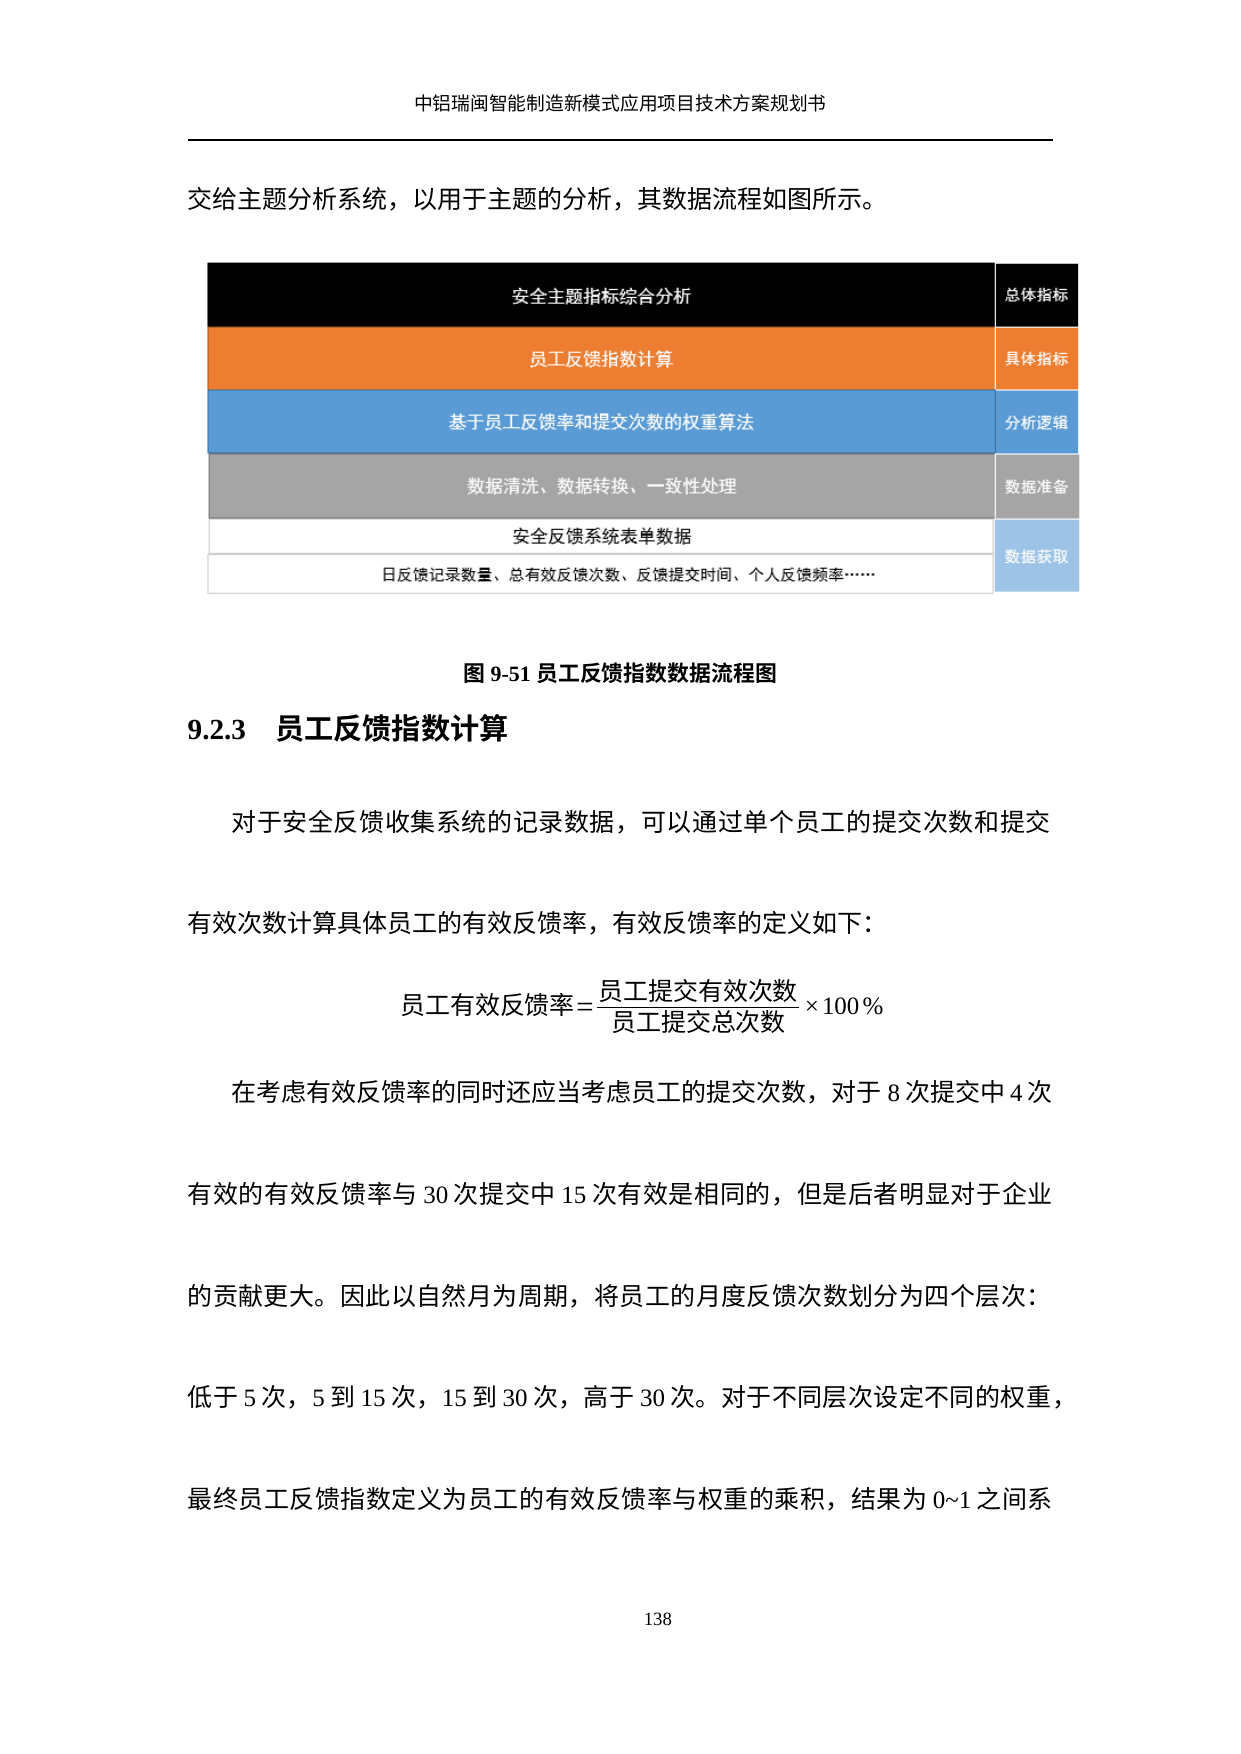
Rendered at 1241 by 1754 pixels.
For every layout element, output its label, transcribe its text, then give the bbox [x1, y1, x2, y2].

picture [187, 250, 1093, 602]
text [187, 1056, 1053, 1532]
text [187, 164, 1053, 232]
subtitle 员工反馈指数计算 [187, 706, 1053, 748]
text 对于安全反馈收集系统的记录数据，可以通过单个员工的提交次数和提交有效次数计算具体员工的有效反馈率，有效反馈率的定义如下： [187, 786, 1053, 956]
